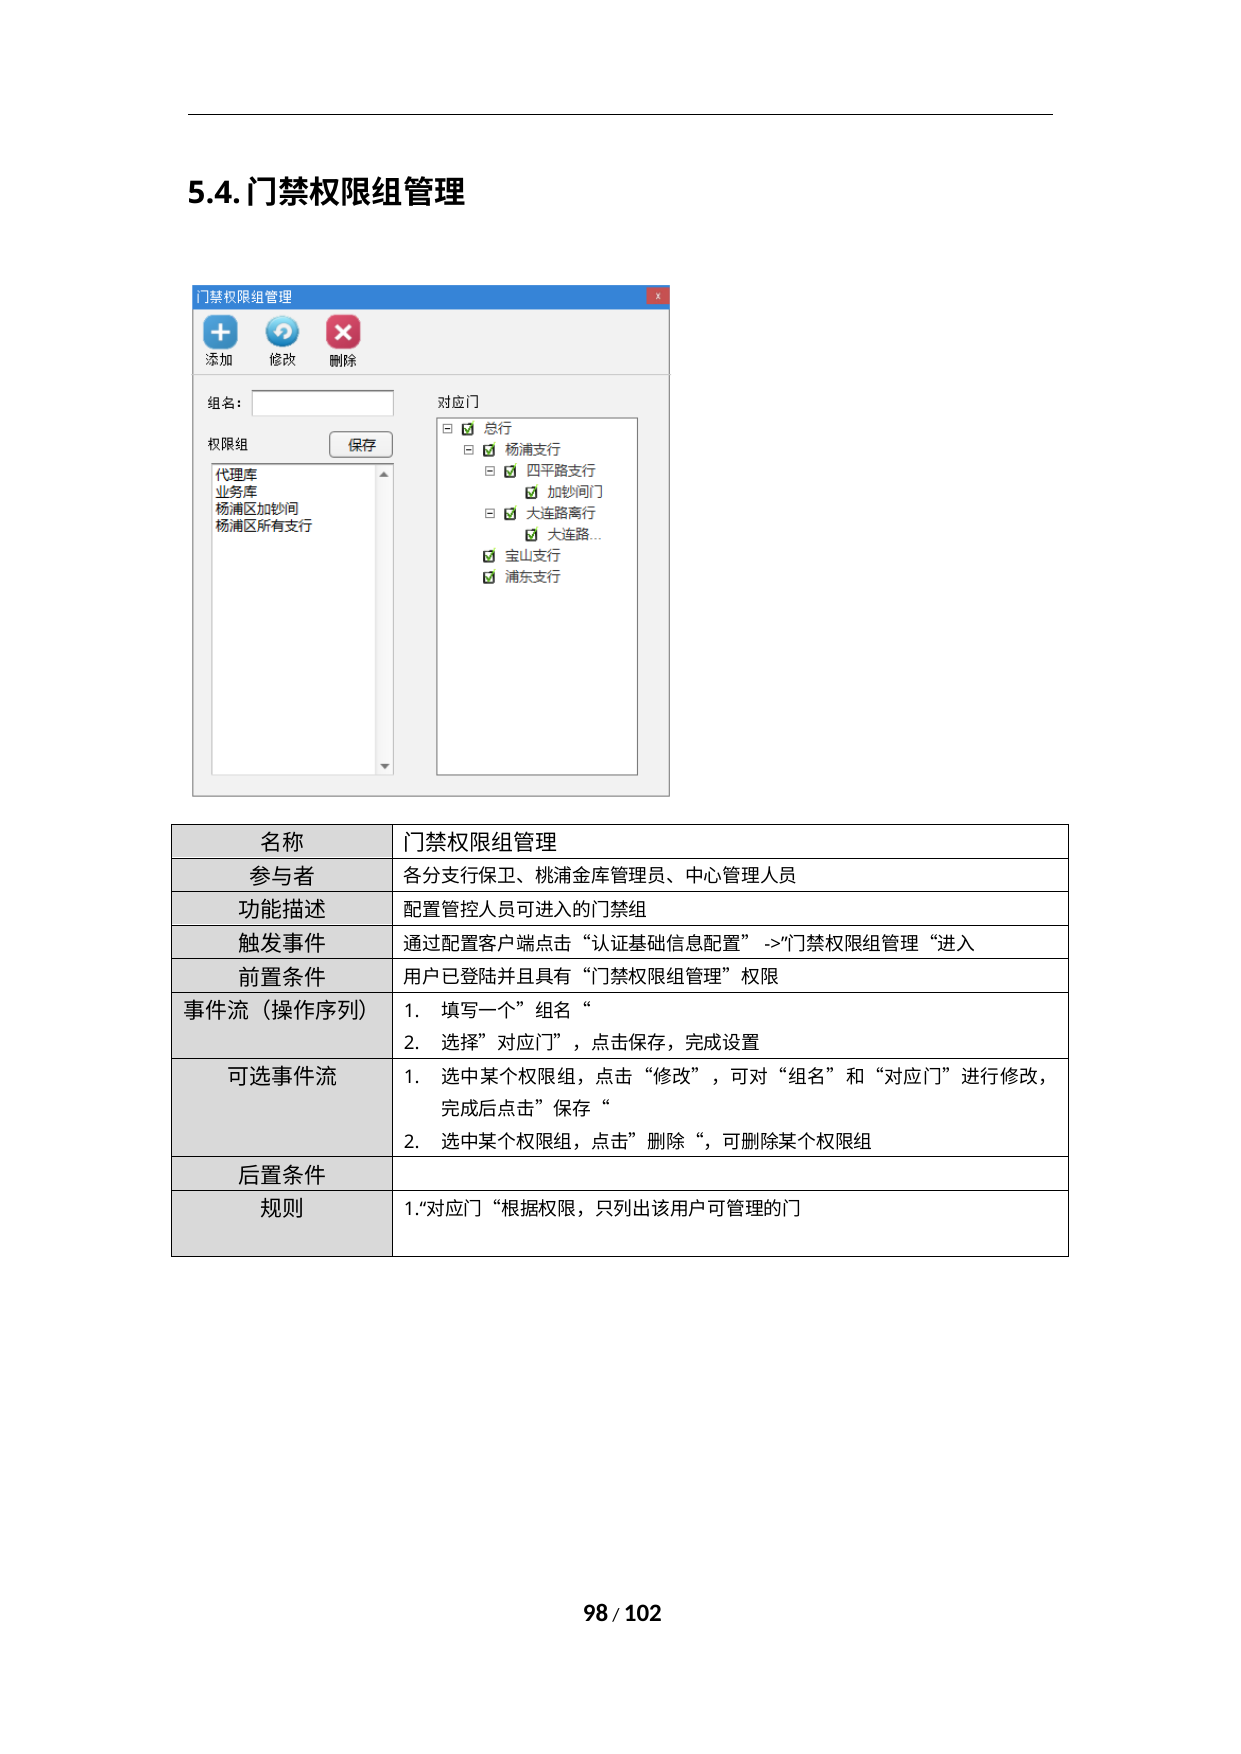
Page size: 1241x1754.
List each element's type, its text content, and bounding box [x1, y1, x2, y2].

table_cell 用户已登陆并且具有“门禁权限组管理”权限 [393, 959, 1068, 992]
table_cell 配置管控人员可进入的门禁组 [393, 892, 1068, 924]
table_cell [393, 1157, 1068, 1190]
table_cell 各分支行保卫、桃浦金库管理员、中心管理人员 [393, 859, 1068, 891]
table_header 门禁权限组管理 [393, 825, 1068, 857]
table_cell 规则 [172, 1191, 392, 1256]
table_cell 后置条件 [172, 1157, 392, 1190]
table_cell 选中某个权限组，点击“修改”，可对“组名”和“对应门”进行修改，完成后点击”保存“ 选中某个权限组，点击”删除“，可删除某个权限组 [393, 1059, 1068, 1156]
subtitle 门禁权限组管理 [187, 157, 1053, 222]
table_cell 功能描述 [172, 892, 392, 924]
table_cell 1.“对应门“根据权限，只列出该用户可管理的门 [393, 1191, 1068, 1256]
table_header 名称 [172, 825, 392, 857]
table_cell 参与者 [172, 859, 392, 891]
picture [187, 283, 672, 802]
table_cell 填写一个”组名“ 选择”对应门”，点击保存，完成设置 [393, 993, 1068, 1058]
table_cell 前置条件 [172, 959, 392, 992]
table_cell 触发事件 [172, 926, 392, 958]
table_cell 通过配置客户端点击“认证基础信息配置” ->”门禁权限组管理“进入 [393, 926, 1068, 958]
table_cell 事件流（操作序列） [172, 993, 392, 1058]
table_cell 可选事件流 [172, 1059, 392, 1156]
